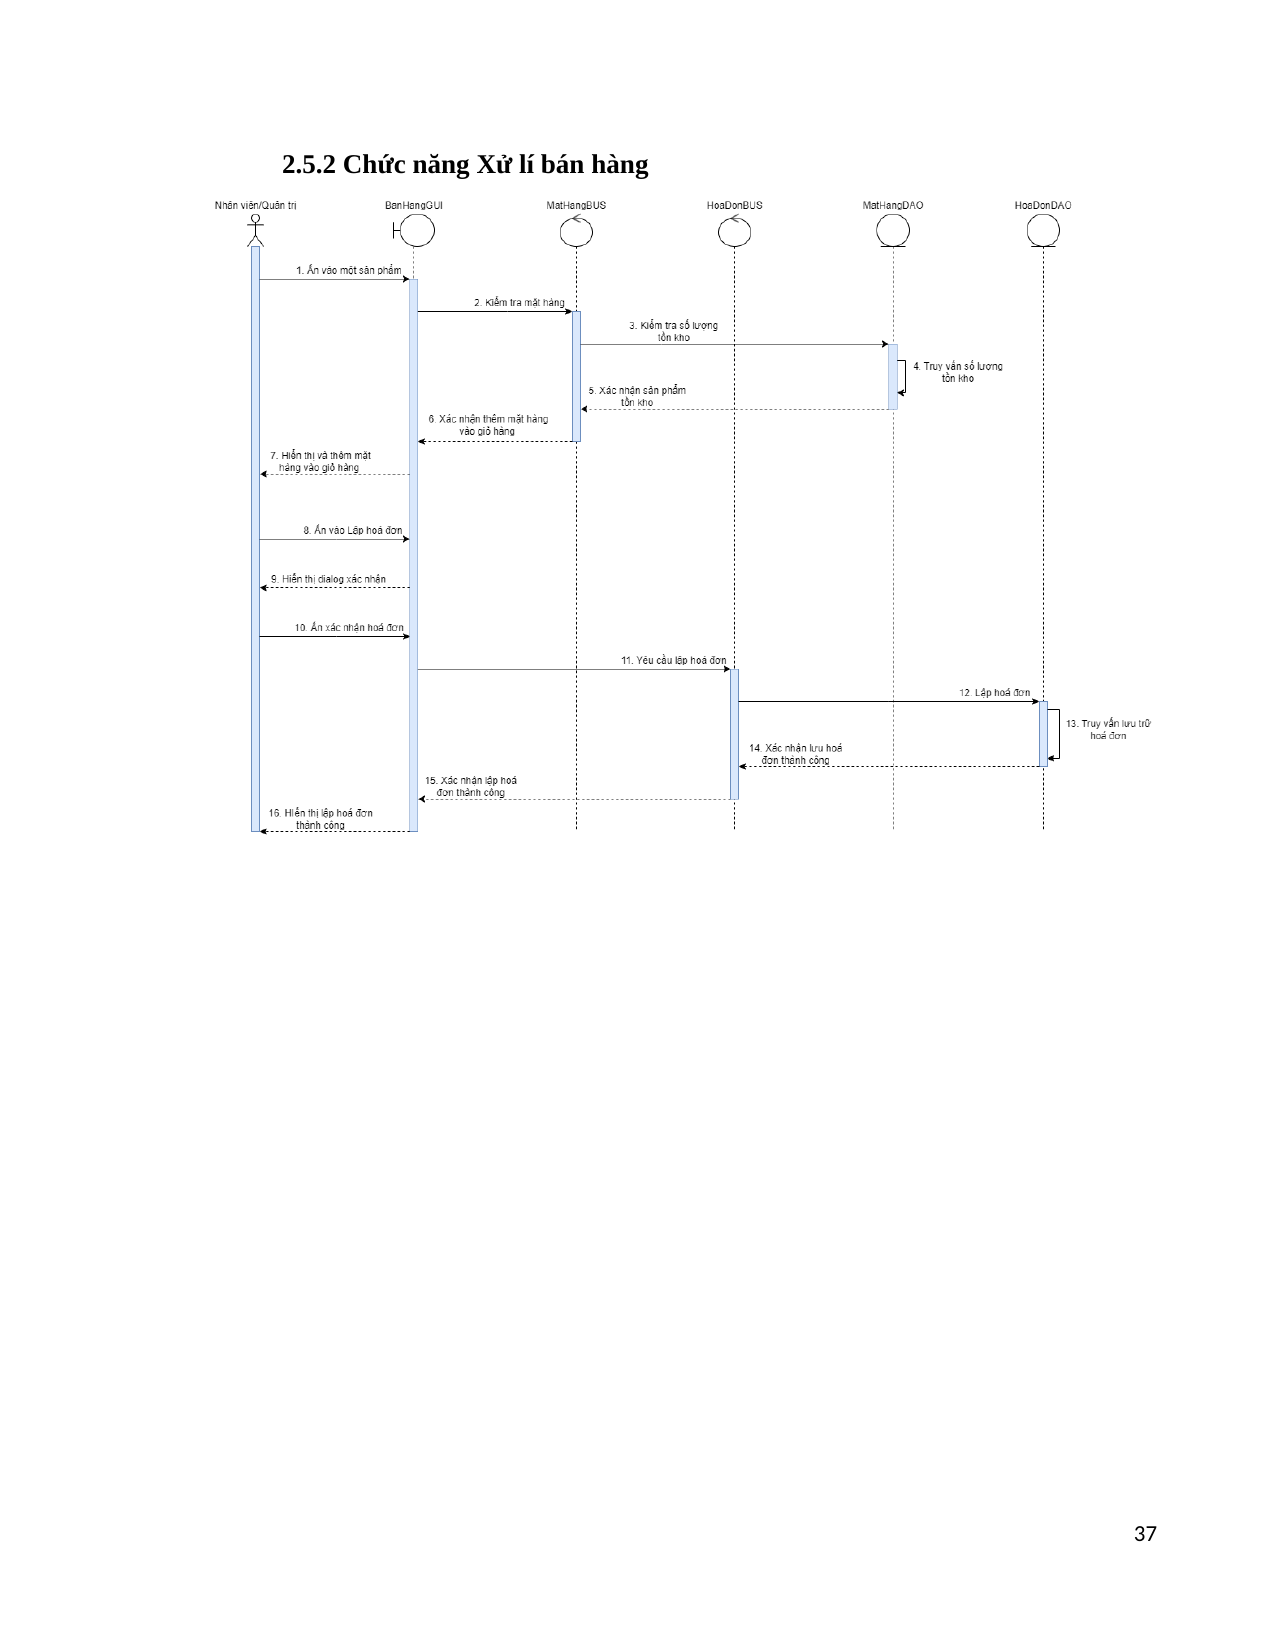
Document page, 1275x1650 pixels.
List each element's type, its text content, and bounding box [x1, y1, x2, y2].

subtitle 2.5.2 Chức năng Xử lí bán hàng [207, 148, 1157, 179]
picture [206, 197, 1157, 838]
